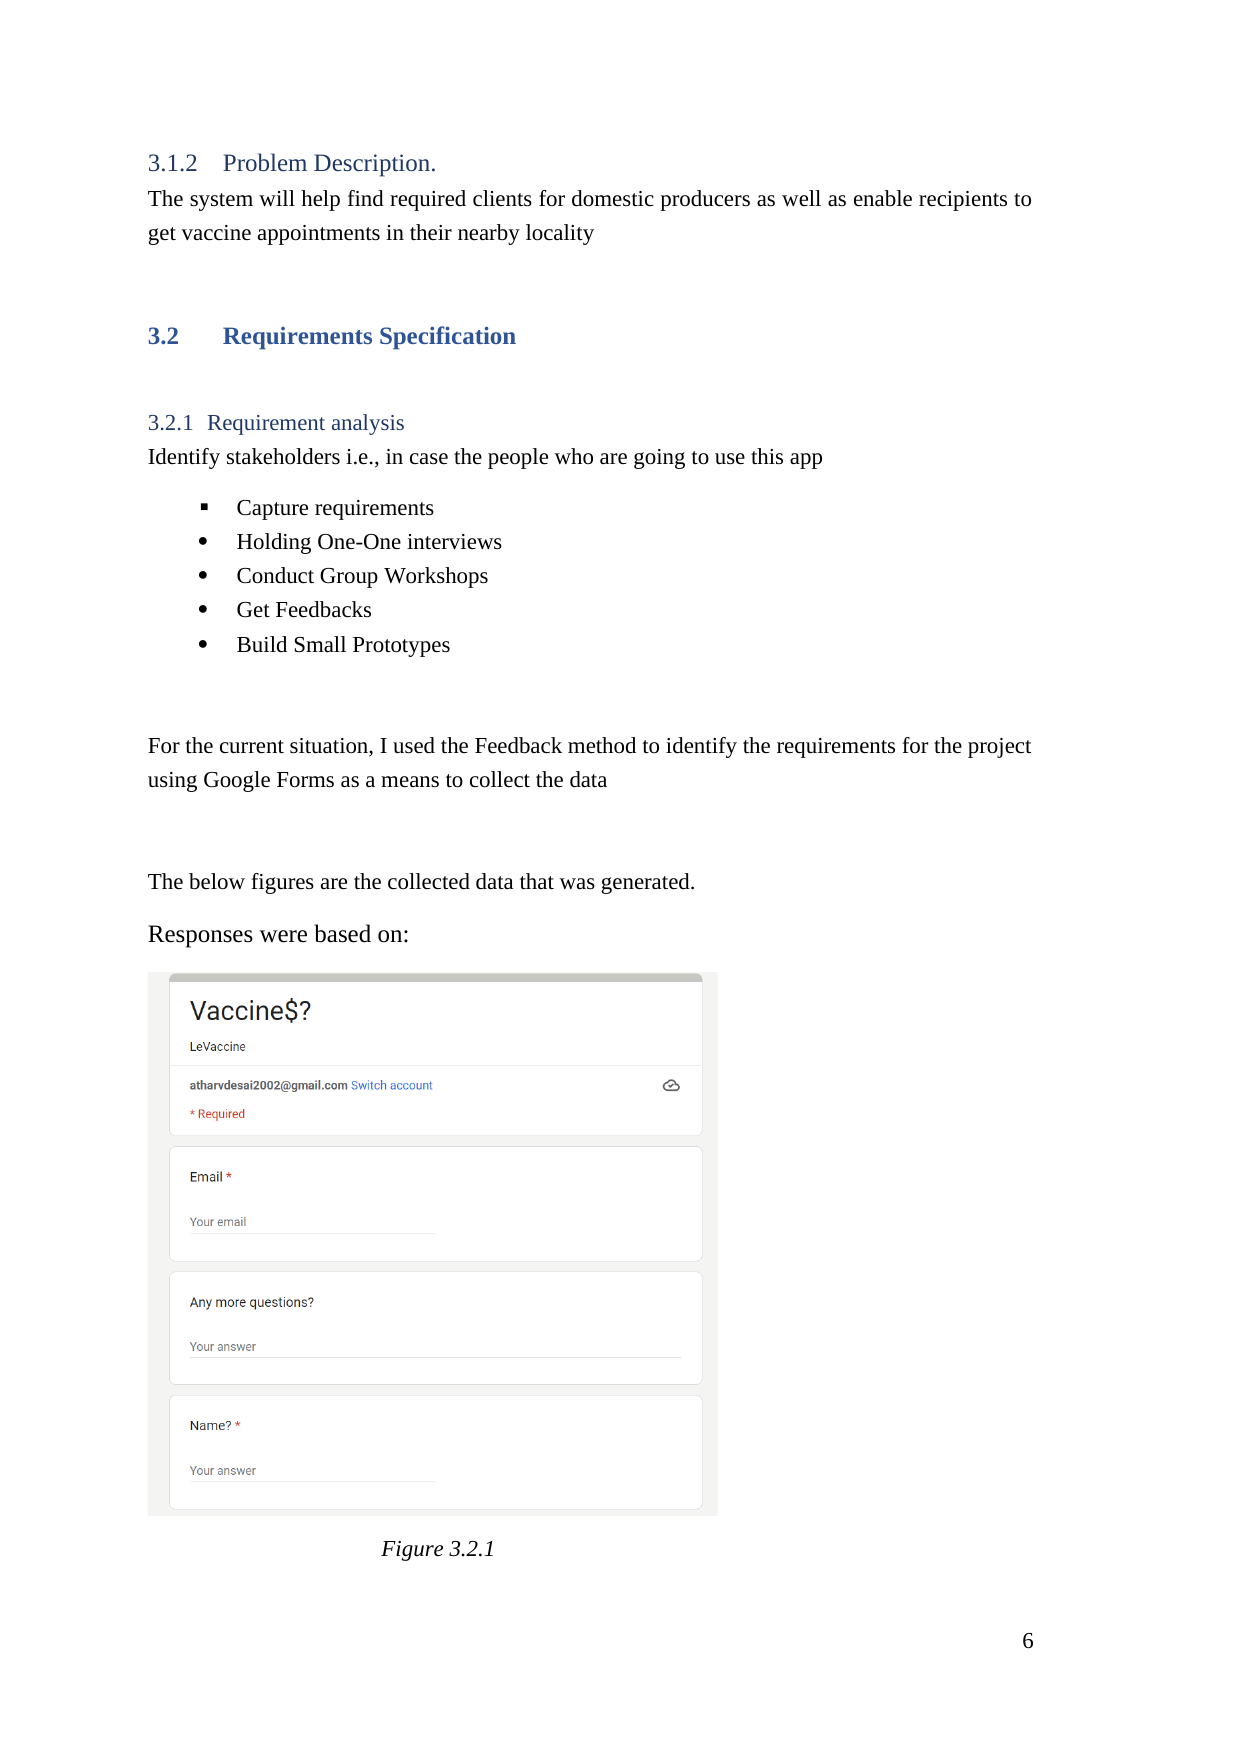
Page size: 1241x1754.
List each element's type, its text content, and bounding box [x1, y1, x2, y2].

text For the current situation, I used the Feedback method to identify the requirements for the project using Google Forms as a means to collect the data [148, 732, 1033, 793]
list Conduct Group Workshops [199, 562, 1033, 589]
list Holding One-One interviews [199, 528, 1033, 554]
picture [147, 972, 718, 1516]
list Build Small Prototypes [199, 631, 1033, 657]
text Responses were based on: [148, 919, 1033, 948]
list Capture requirements [199, 494, 1033, 520]
subtitle Problem Description. [148, 148, 1033, 176]
text The system will help find required clients for domestic producers as well as enable recipients to get vaccine appointments in their nearby locality [148, 185, 1033, 246]
text The below figures are the collected data that was generated. [148, 868, 1033, 894]
text Identify stakeholders i.e., in case the people who are going to use this app [148, 443, 1033, 469]
subtitle Requirement analysis [148, 409, 1033, 435]
subtitle Requirements Specification [148, 321, 1033, 349]
list Get Feedbacks [199, 596, 1033, 623]
